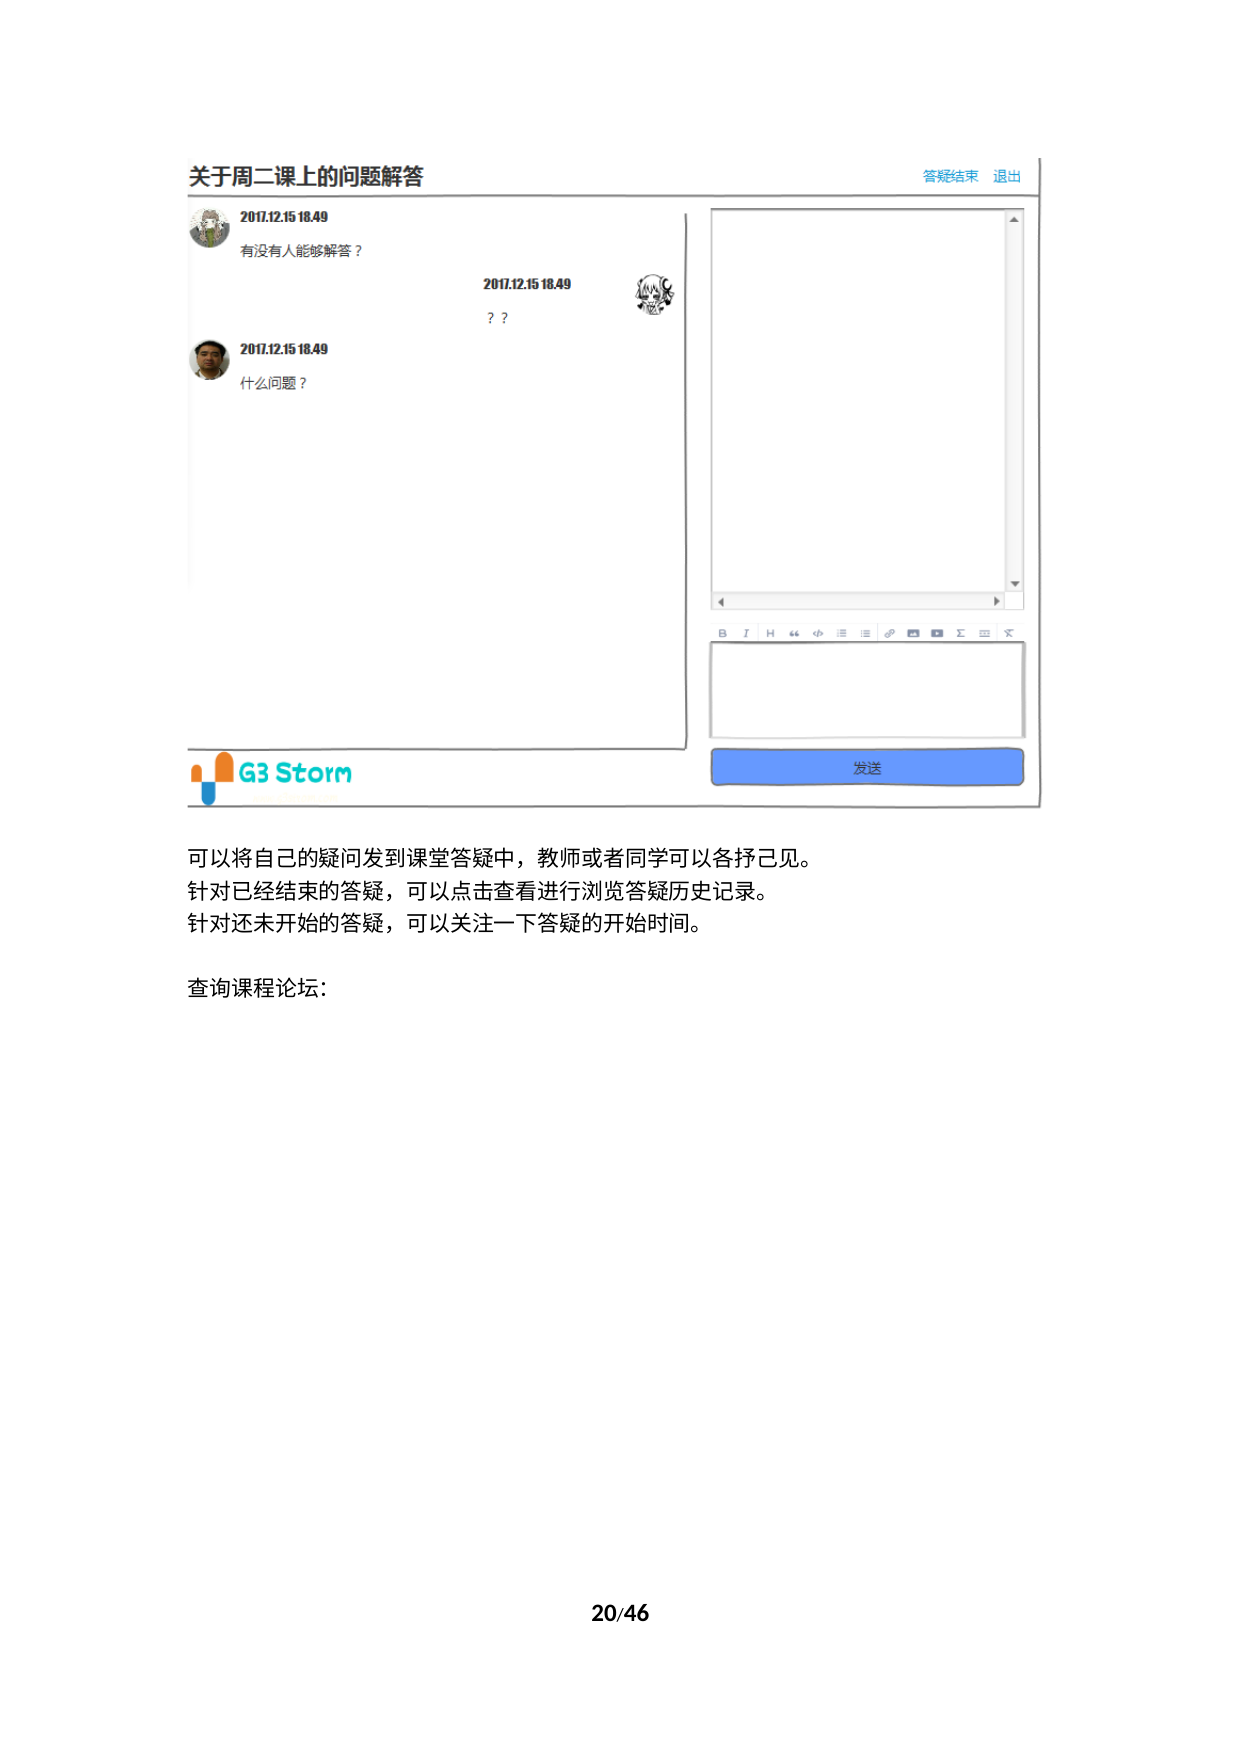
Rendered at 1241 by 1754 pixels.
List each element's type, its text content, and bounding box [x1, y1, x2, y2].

text 查询课程论坛： [187, 971, 1053, 1003]
text 针对还未开始的答疑，可以关注一下答疑的开始时间。 [187, 906, 1053, 938]
text 可以将自己的疑问发到课堂答疑中，教师或者同学可以各抒己见。 [187, 841, 1053, 873]
text 针对已经结束的答疑，可以点击查看进行浏览答疑历史记录。 [187, 873, 1053, 906]
picture [187, 158, 1052, 815]
